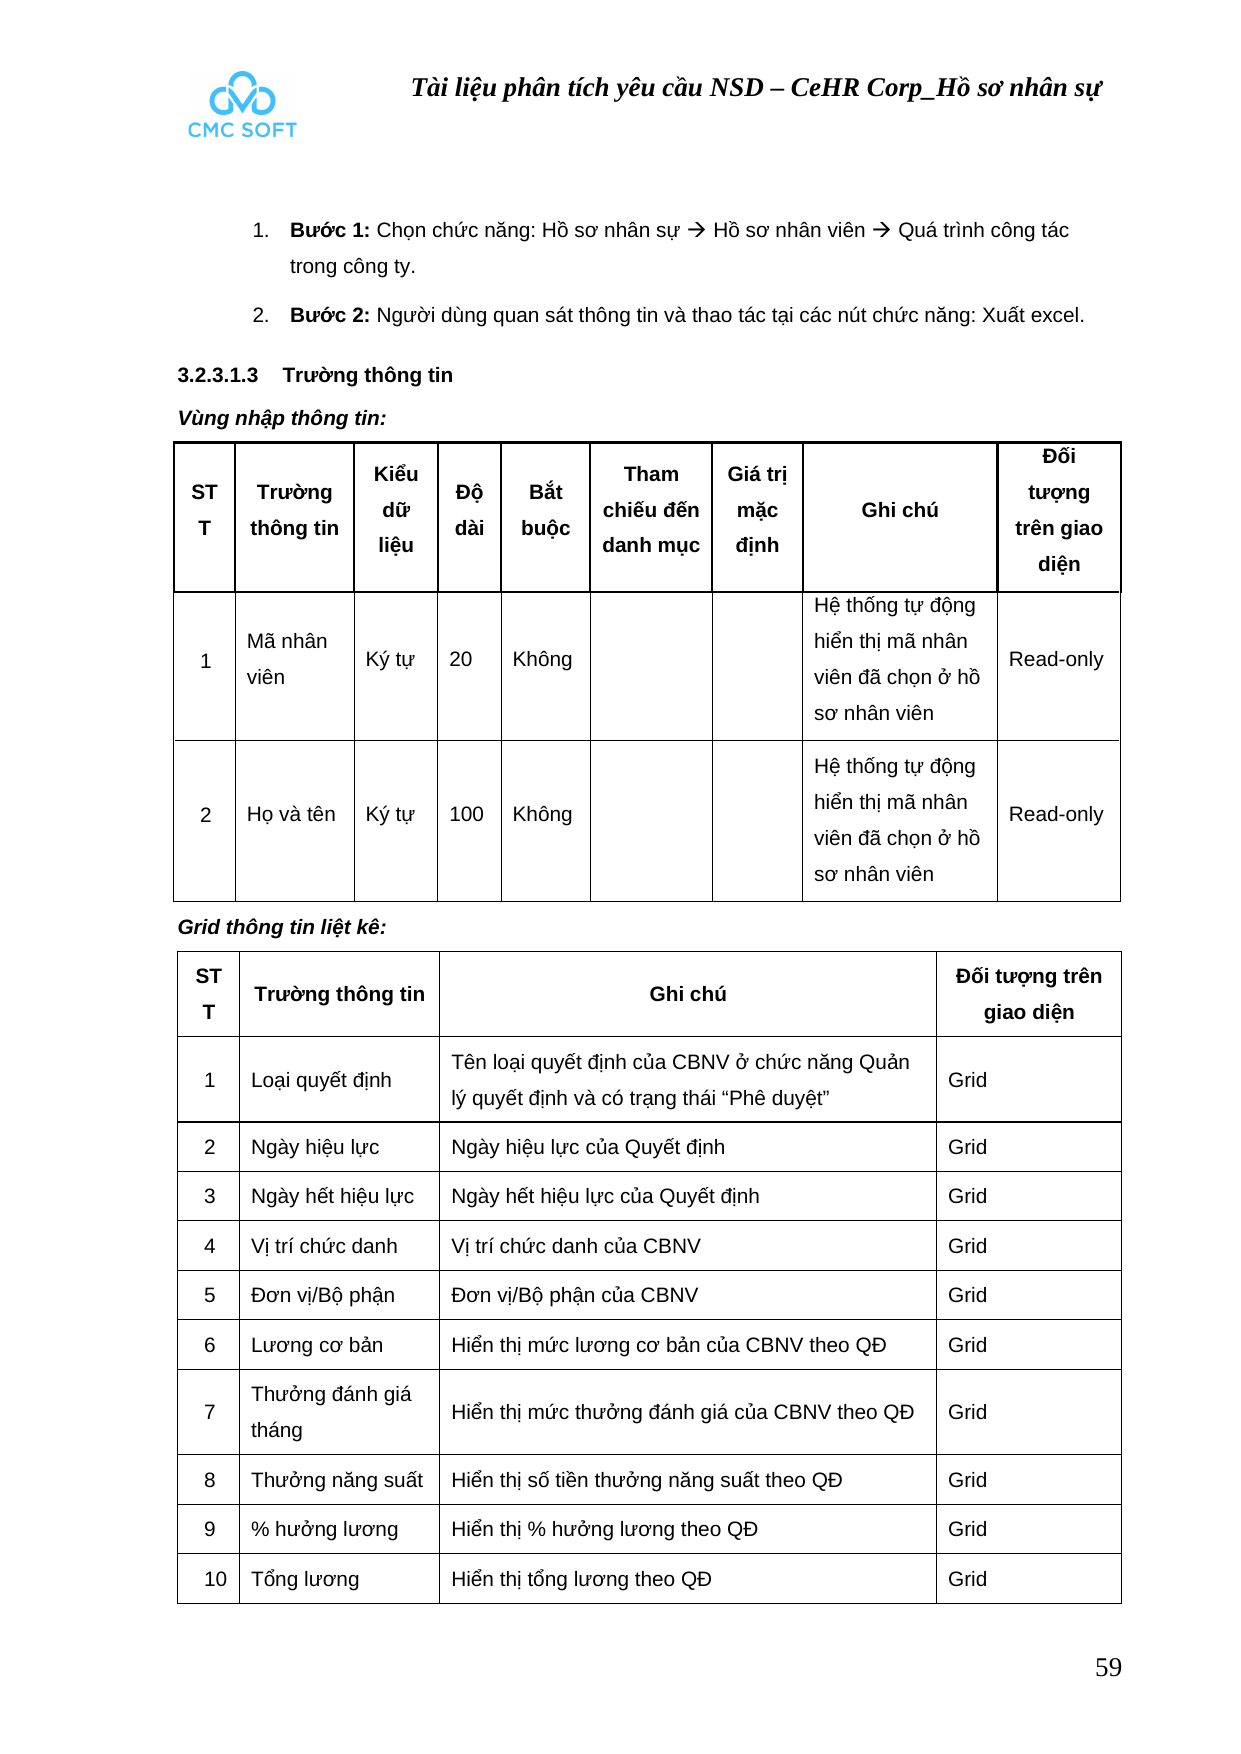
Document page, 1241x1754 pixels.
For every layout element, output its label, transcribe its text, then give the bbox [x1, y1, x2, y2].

table_cell Tên loại quyết định của CBNV ở chức năng Quản lý quyết định và có trạng thái “Phê duyệt” [440, 1037, 936, 1121]
table_cell Họ và tên [236, 741, 354, 901]
table_cell Grid [937, 1320, 1121, 1369]
table_cell Read-only [998, 740, 1120, 901]
table_cell Ngày hết hiệu lực [240, 1172, 439, 1220]
table_cell Mã nhân viên [236, 593, 354, 740]
table_header STT [175, 444, 234, 591]
table_cell Grid [937, 1455, 1121, 1504]
table_cell [178, 1271, 239, 1319]
table_cell Read-only [998, 591, 1120, 740]
table_cell Thưởng năng suất [240, 1455, 439, 1504]
table_cell 20 [438, 593, 501, 740]
table_cell [178, 1320, 239, 1369]
table_cell [178, 1370, 239, 1454]
table_cell Grid [937, 1505, 1121, 1553]
table_cell Grid [937, 1172, 1121, 1220]
picture [188, 71, 297, 137]
table_cell Ký tự [355, 741, 437, 901]
table_cell [178, 1455, 239, 1504]
table_cell [591, 741, 712, 901]
table_cell [713, 593, 802, 740]
table_cell Ngày hiệu lực [240, 1123, 439, 1171]
table_cell Ký tự [355, 593, 437, 740]
list Bước 2: Người dùng quan sát thông tin và thao tác tại các nút chức năng: Xuất excel. [252, 302, 1122, 326]
table_cell Grid [937, 1271, 1121, 1319]
table_cell Hiển thị mức lương cơ bản của CBNV theo QĐ [440, 1320, 936, 1369]
table_cell [178, 1172, 239, 1220]
table_cell Loại quyết định [240, 1037, 439, 1121]
table_header Trường thông tin [236, 444, 353, 591]
table_cell Đơn vị/Bộ phận [240, 1271, 439, 1319]
text Grid thông tin liệt kê: [177, 914, 1122, 938]
table_cell Đơn vị/Bộ phận của CBNV [440, 1271, 936, 1319]
table_cell [178, 1123, 239, 1171]
table_cell [174, 593, 235, 740]
table_cell Grid [937, 1221, 1121, 1270]
table_cell Thưởng đánh giá tháng [240, 1370, 439, 1454]
table_header Tham chiếu đến danh mục [591, 444, 711, 591]
table_header STT [178, 952, 239, 1036]
table_cell [178, 1037, 239, 1121]
table_cell Lương cơ bản [240, 1320, 439, 1369]
table_cell Vị trí chức danh của CBNV [440, 1221, 936, 1270]
table_cell 100 [438, 741, 501, 901]
table_header Bắt buộc [502, 444, 589, 591]
table_cell Hiển thị % hưởng lương theo QĐ [440, 1505, 936, 1553]
table_cell Không [502, 741, 590, 901]
table_cell Hệ thống tự động hiển thị mã nhân viên đã chọn ở hồ sơ nhân viên [803, 741, 997, 901]
subtitle Trường thông tin [177, 363, 1122, 387]
table_cell Ngày hiệu lực của Quyết định [440, 1123, 936, 1171]
table_header Đối tượng trên giao diện [937, 952, 1121, 1036]
table_cell Hiển thị mức thưởng đánh giá của CBNV theo QĐ [440, 1370, 936, 1454]
table_cell Grid [937, 1037, 1121, 1121]
table_cell [178, 1505, 239, 1553]
table_cell Hệ thống tự động hiển thị mã nhân viên đã chọn ở hồ sơ nhân viên [803, 593, 997, 740]
table_cell Vị trí chức danh [240, 1221, 439, 1270]
table_header Ghi chú [440, 952, 936, 1036]
table_cell [178, 1554, 239, 1603]
table_cell Hiển thị số tiền thưởng năng suất theo QĐ [440, 1455, 936, 1504]
table_cell Grid [937, 1554, 1121, 1603]
table_header Ghi chú [804, 444, 996, 591]
table_cell [591, 593, 712, 740]
table_cell [174, 740, 235, 901]
list Bước 1: Chọn chức năng: Hồ sơ nhân sự Hồ sơ nhân viên Quá trình công tác trong công ty. [252, 218, 1122, 278]
table_header Trường thông tin [240, 952, 439, 1036]
table_cell Ngày hết hiệu lực của Quyết định [440, 1172, 936, 1220]
table_header Giá trị mặc định [713, 444, 802, 591]
table_header Độ dài [439, 444, 500, 591]
table_cell [178, 1221, 239, 1270]
table_cell Grid [937, 1123, 1121, 1171]
table_cell Grid [937, 1370, 1121, 1454]
text Vùng nhập thông tin: [177, 406, 1122, 429]
table_header Đối tượng trên giao diện [999, 444, 1120, 591]
table_cell Tổng lương [240, 1554, 439, 1603]
table_cell Không [502, 593, 590, 740]
table_cell [713, 741, 802, 901]
table_cell Hiển thị tổng lương theo QĐ [440, 1554, 936, 1603]
table_cell % hưởng lương [240, 1505, 439, 1553]
table_header Kiểu dữ liệu [355, 444, 437, 591]
